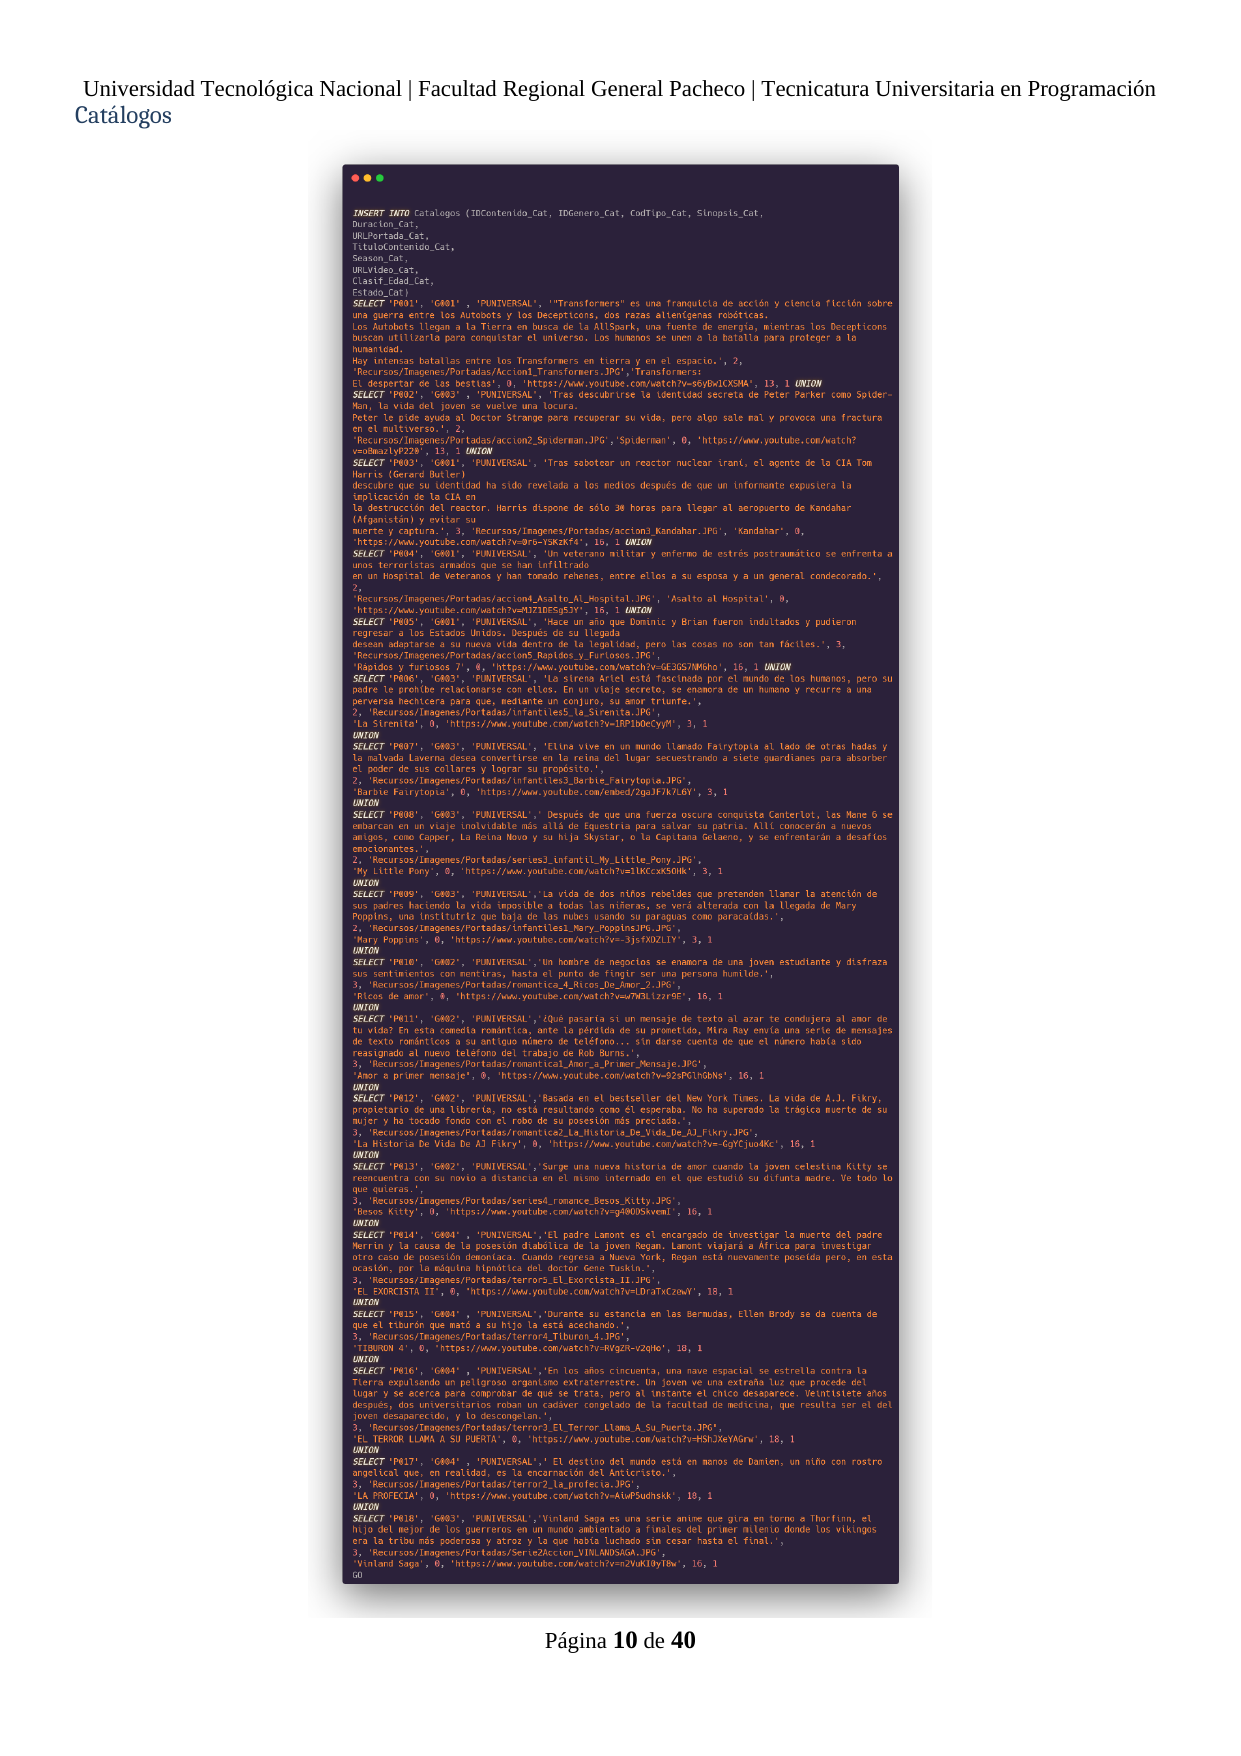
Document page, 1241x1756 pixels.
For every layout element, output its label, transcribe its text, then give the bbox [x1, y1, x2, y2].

picture [308, 130, 933, 1618]
subtitle Catálogos [75, 101, 1165, 130]
